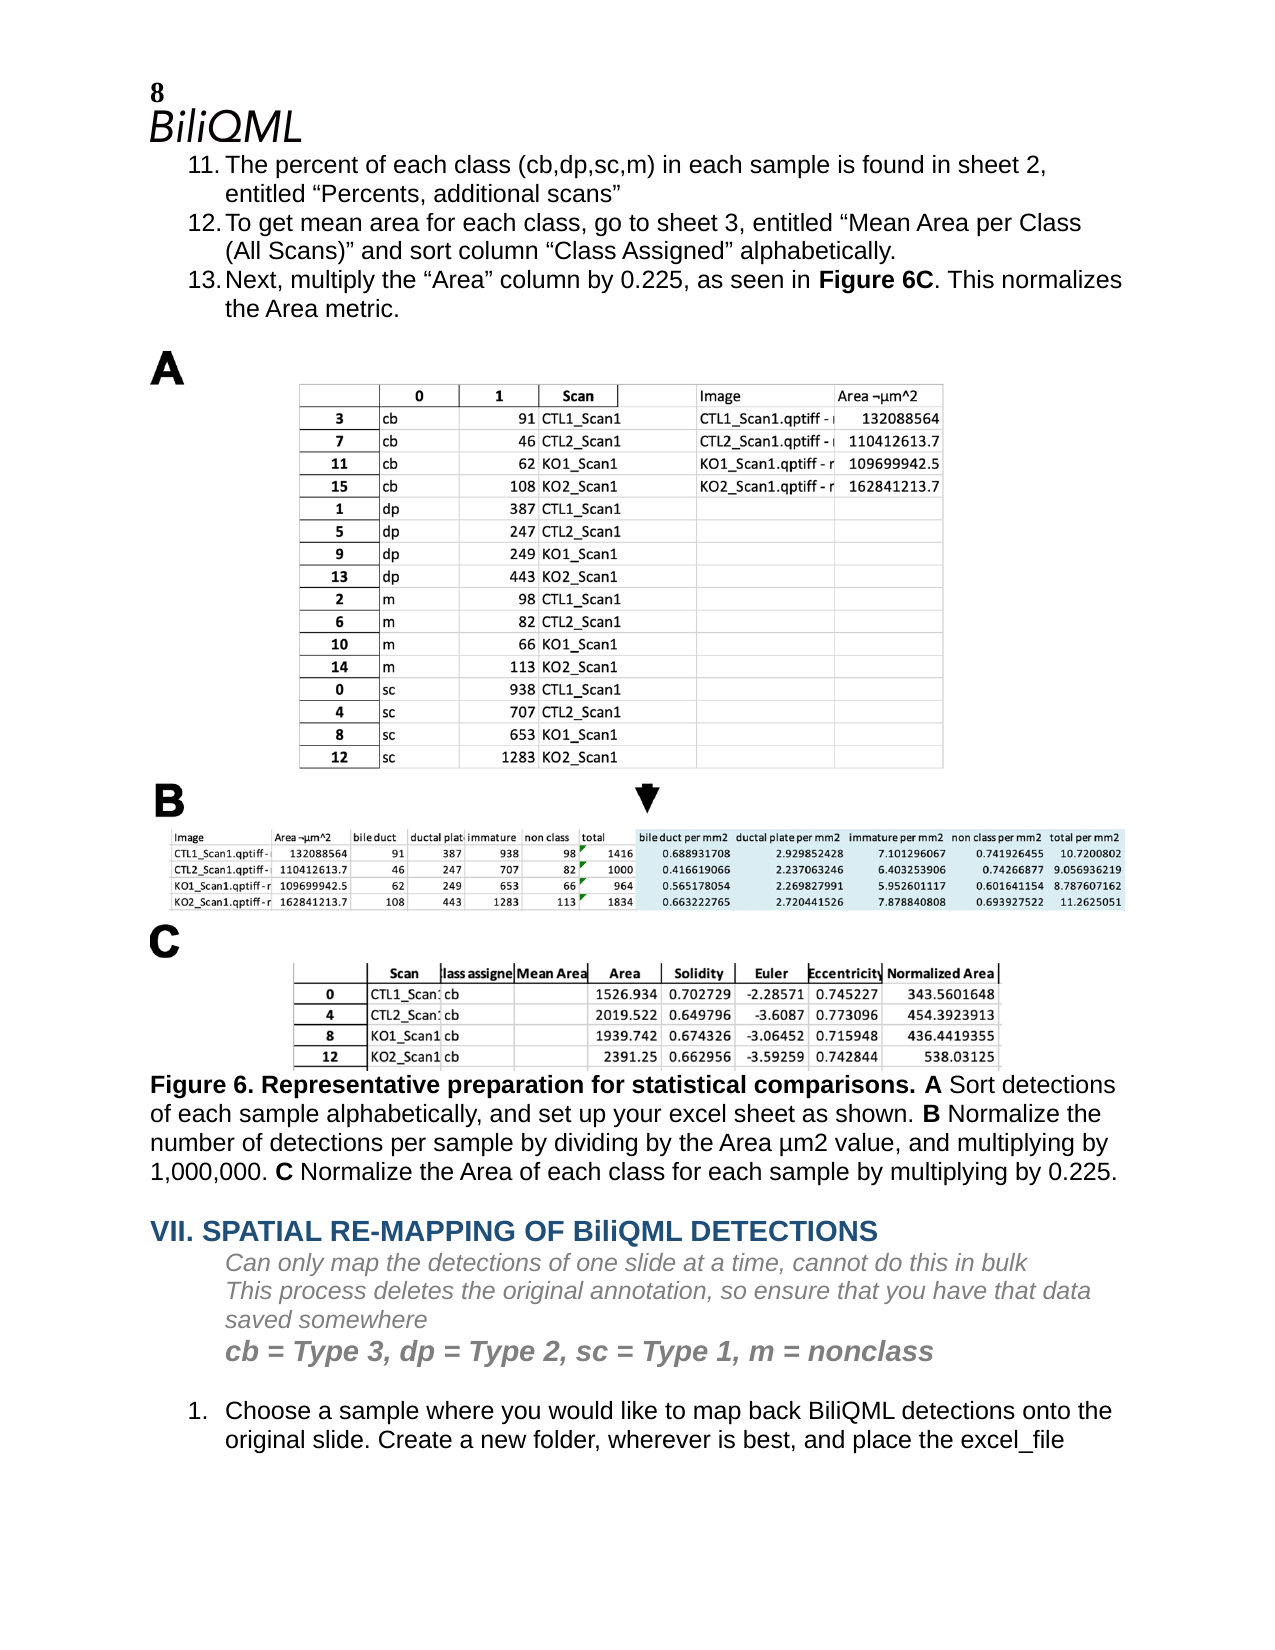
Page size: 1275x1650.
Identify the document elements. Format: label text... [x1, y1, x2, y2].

list To get mean area for each class, go to sheet 3, entitled “Mean Area per Class (All Scans)” and sort column “Class Assigned” alphabetically. [187, 207, 1125, 265]
text This process deletes the original annotation, so ensure that you have that data saved somewhere [187, 1276, 1125, 1334]
picture [150, 108, 302, 142]
text Can only map the detections of one slide at a time, cannot do this in bulk [150, 1247, 1125, 1276]
picture [150, 351, 1125, 1071]
text VII. SPATIAL RE-MAPPING OF BiliQML DETECTIONS [150, 1214, 1125, 1247]
text Figure 6. Representative preparation for statistical comparisons. A Sort detections of each sample alphabetically, and set up your excel sheet as shown. B Normalize the number of detections per sample by dividing by the Area µm2 value, and multiplying by 1,000,000. C Normalize the Area of each class for each sample by multiplying by 0.225. [150, 1071, 1125, 1185]
list The percent of each class (cb,dp,sc,m) in each sample is found in sheet 2, entitled “Percents, additional scans” [187, 150, 1125, 207]
list Next, multiply the “Area” column by 0.225, as seen in Figure 6C. This normalizes the Area metric. [187, 265, 1125, 322]
text cb = Type 3, dp = Type 2, sc = Type 1, m = nonclass [187, 1334, 1125, 1367]
